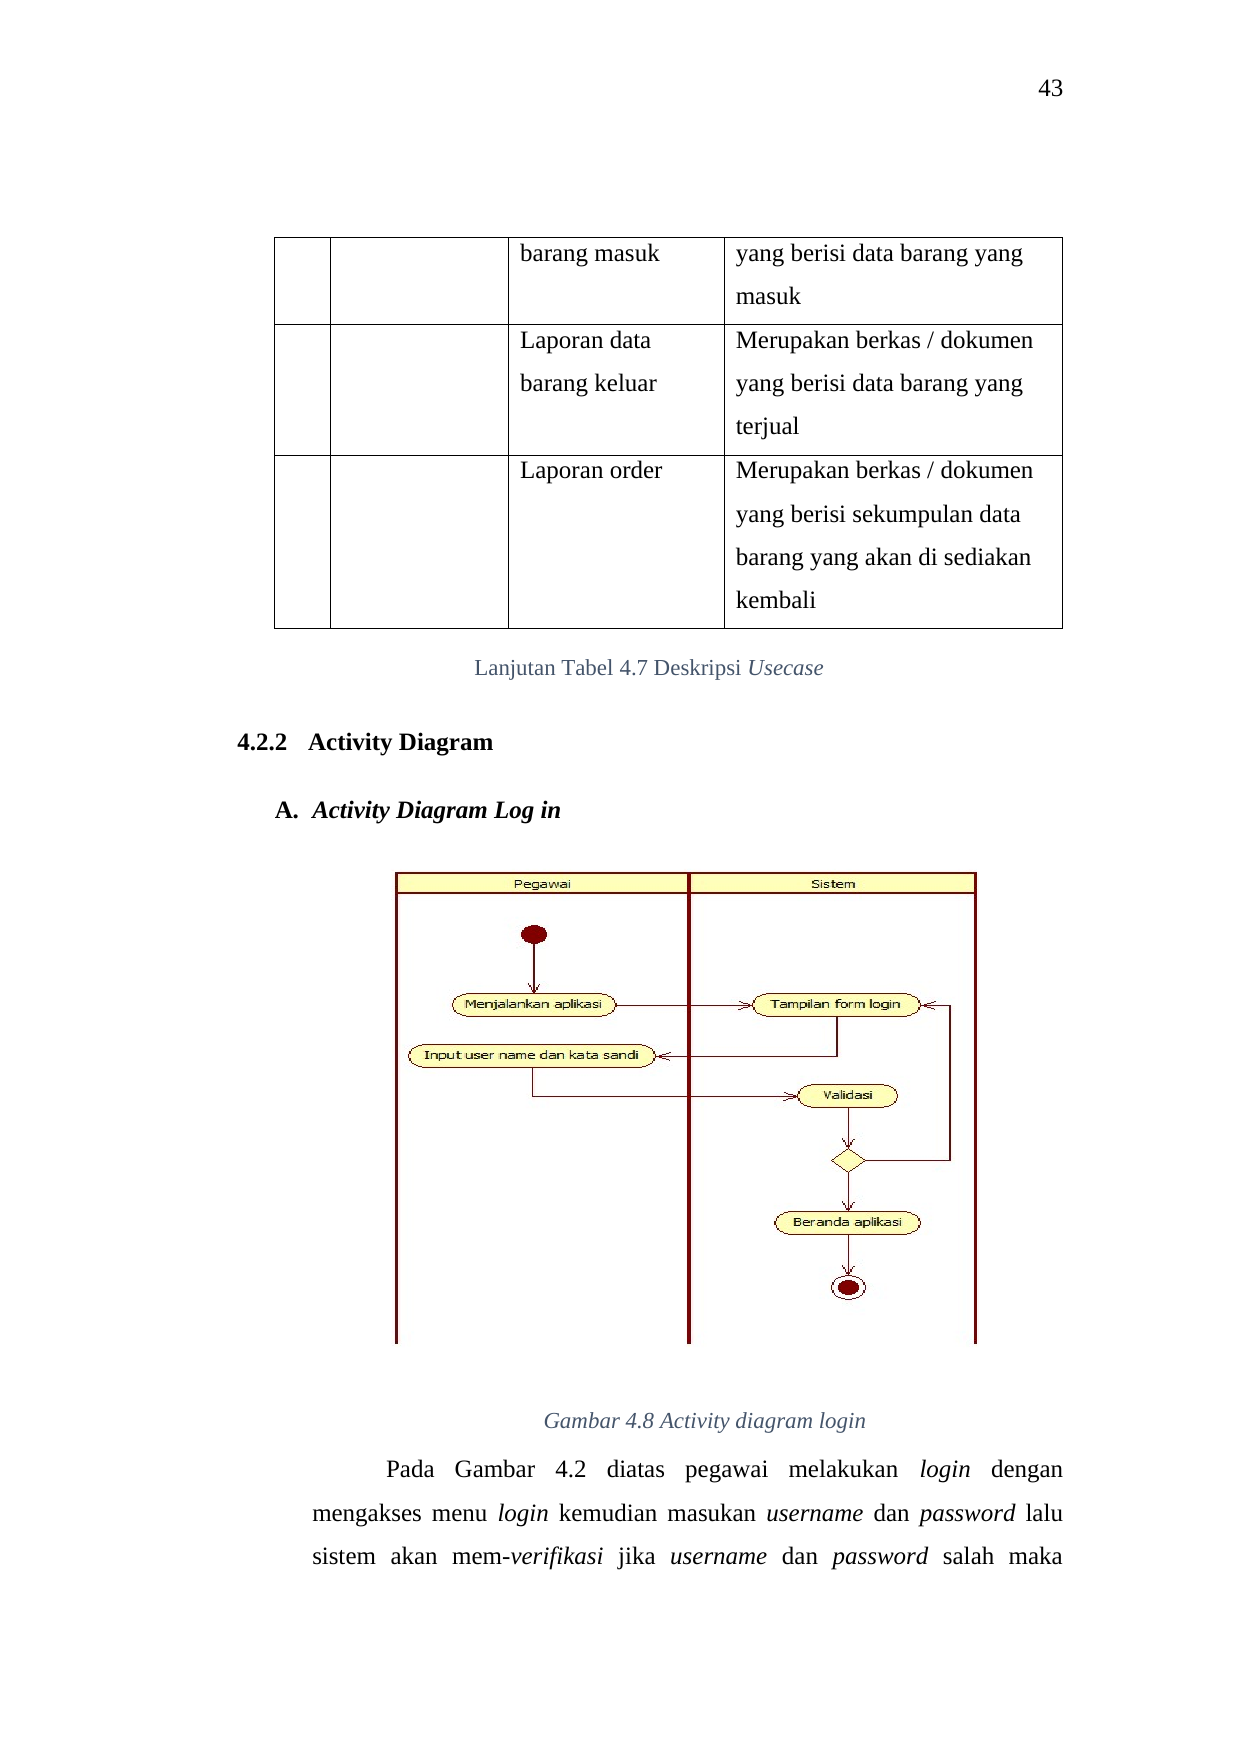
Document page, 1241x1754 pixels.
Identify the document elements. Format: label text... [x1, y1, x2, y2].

picture [369, 853, 1006, 1362]
table_cell Merupakan berkas / dokumen yang berisi sekumpulan data barang yang akan di sediakan kembali [725, 456, 1062, 628]
subtitle 4.2.2 Activity Diagram [237, 727, 1063, 756]
table_cell [275, 456, 330, 628]
table_cell [331, 456, 508, 628]
table_cell [331, 325, 508, 454]
table_cell Merupakan berkas / dokumen yang berisi data barang yang terjual [725, 325, 1062, 454]
table_cell Laporan order [509, 456, 724, 628]
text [312, 1454, 1063, 1569]
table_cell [509, 238, 724, 324]
table_cell [331, 238, 508, 324]
table_cell Laporan data barang keluar [509, 325, 724, 454]
table_cell [275, 325, 330, 454]
text Lanjutan Tabel 4.7 Deskripsi Usecase [237, 654, 1063, 680]
list Activity Diagram Log in [274, 796, 1063, 824]
text Gambar 4.8 Activity diagram login [462, 1407, 1063, 1434]
table_cell [275, 238, 330, 324]
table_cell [725, 238, 1062, 324]
